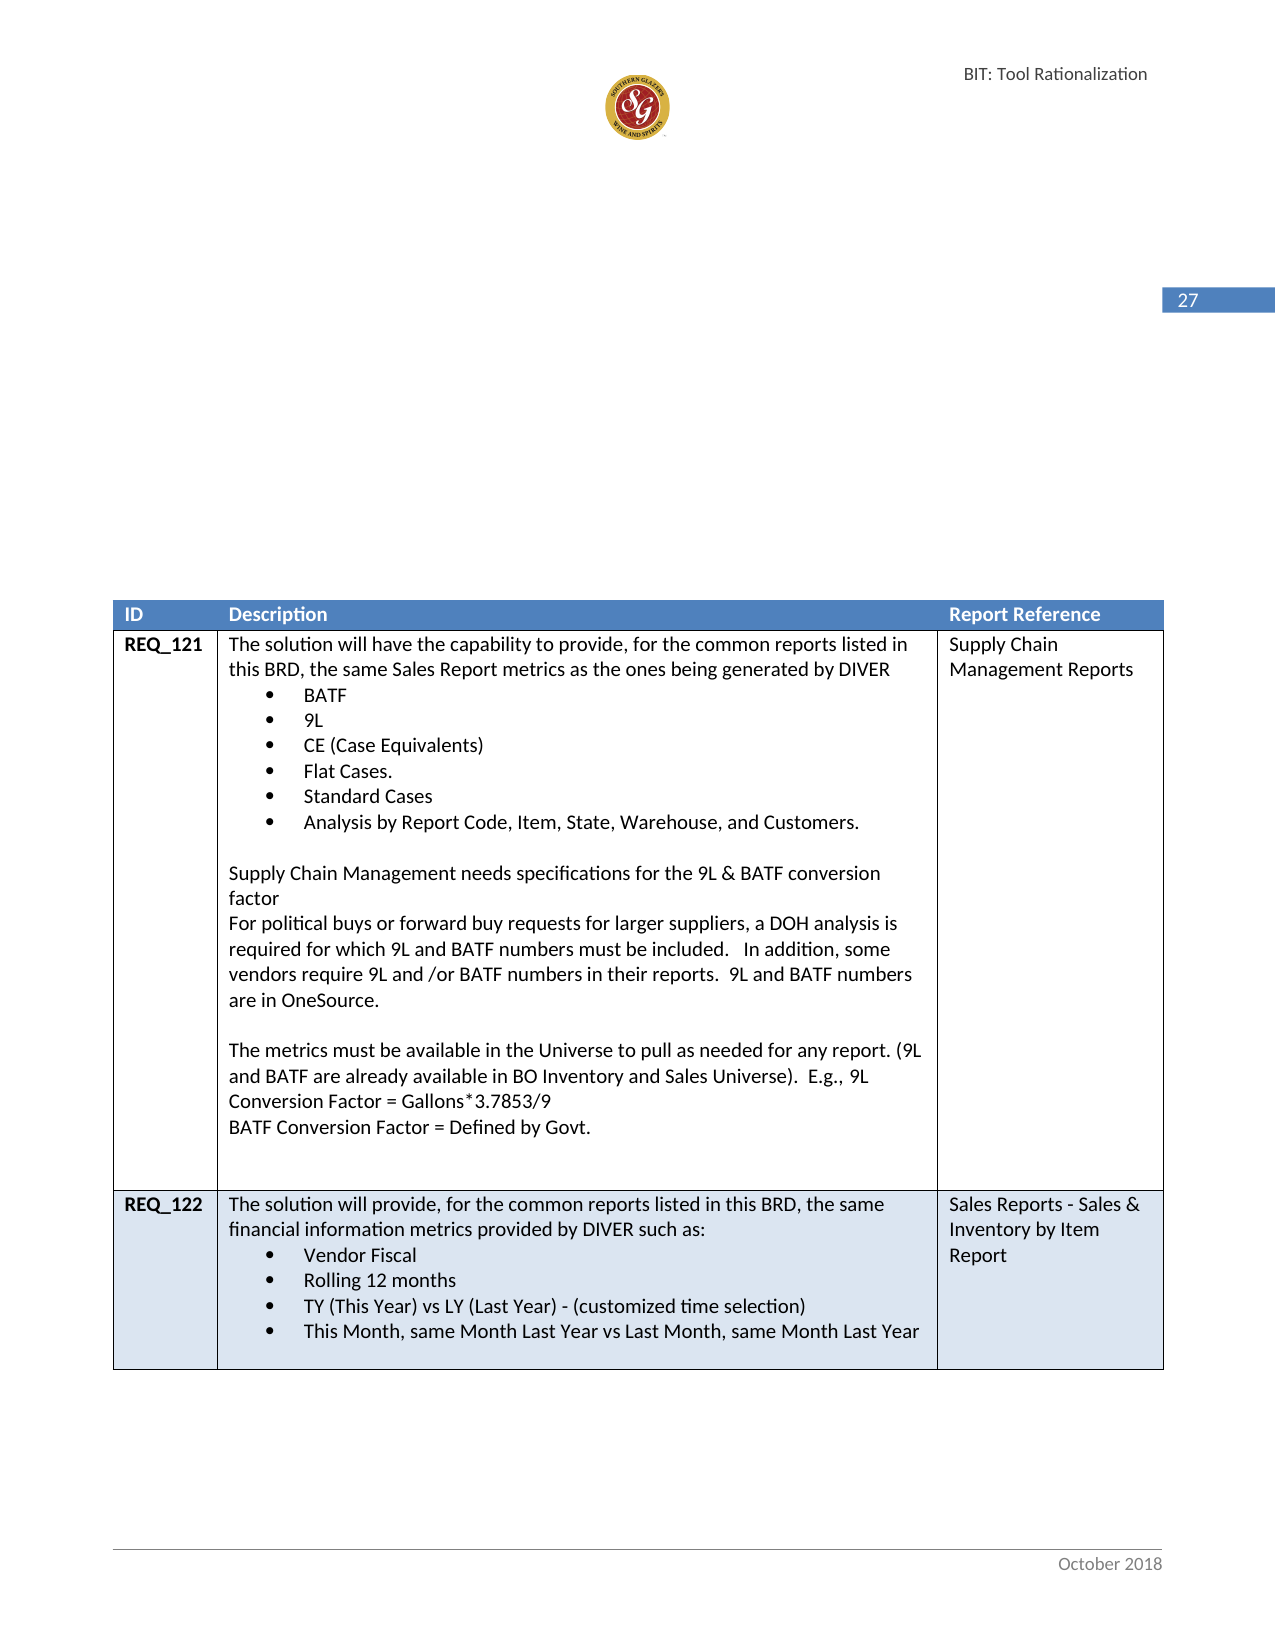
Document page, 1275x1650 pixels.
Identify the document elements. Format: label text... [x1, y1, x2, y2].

table_header Report Reference [938, 601, 1163, 630]
table_cell Sales Reports - Sales & Inventory by Item Report [938, 1191, 1163, 1369]
table_cell Supply Chain Management Reports [938, 631, 1163, 1190]
table_header Description [218, 601, 937, 630]
table_cell REQ_122 [114, 1191, 217, 1369]
table_cell REQ_121 [114, 631, 217, 1190]
picture [605, 75, 670, 140]
table_cell The solution will provide, for the common reports listed in this BRD, the same financial information metrics provided by DIVER such as: Vendor Fiscal Rolling 12 months TY (This Year) vs LY (Last Year) - (customized time selection) This Month, same Month Last Year vs Last Month, same Month Last Year [218, 1191, 937, 1369]
table_cell The solution will have the capability to provide, for the common reports listed in this BRD, the same Sales Report metrics as the ones being generated by DIVER BATF 9L CE (Case Equivalents) Flat Cases. Standard Cases Analysis by Report Code, Item, State, Warehouse, and Customers. Supply Chain Management needs specifications for the 9L & BATF conversion factor For political buys or forward buy requests for larger suppliers, a DOH analysis is required for which 9L and BATF numbers must be included. In addition, some vendors require 9L and /or BATF numbers in their reports. 9L and BATF numbers are in OneSource. The metrics must be available in the Universe to pull as needed for any report. (9L and BATF are already available in BO Inventory and Sales Universe). E.g., 9L Conversion Factor = Gallons*3.7853/9 BATF Conversion Factor = Defined by Govt. [218, 631, 937, 1190]
table_header ID [114, 601, 217, 630]
